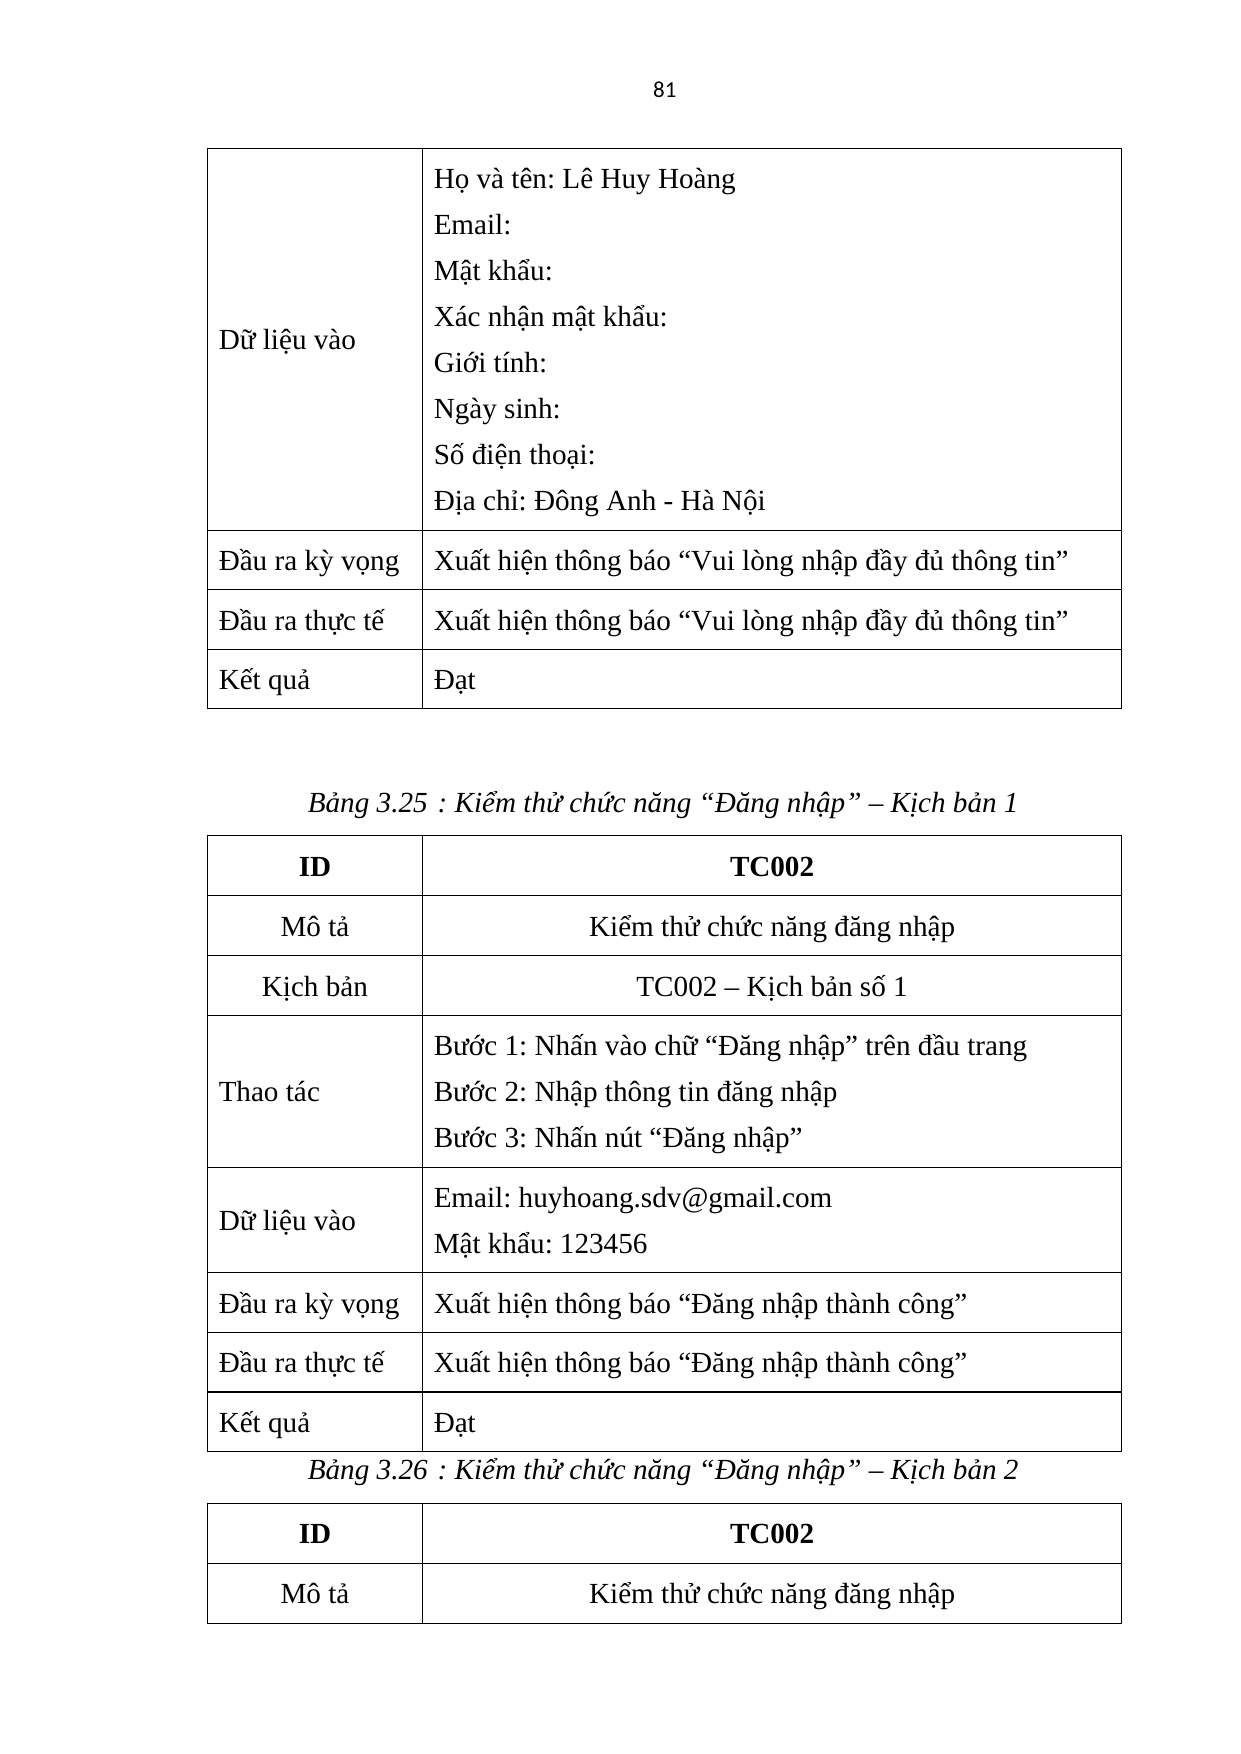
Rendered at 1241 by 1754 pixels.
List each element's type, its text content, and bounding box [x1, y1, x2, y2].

table_header TC002 [423, 836, 1121, 895]
table_cell Kiểm thử chức năng đăng nhập [423, 1564, 1121, 1622]
table_cell Đạt [423, 1393, 1121, 1451]
table_cell Đầu ra kỳ vọng [208, 531, 422, 589]
table_cell Họ và tên: Lê Huy Hoàng Email: Mật khẩu: Xác nhận mật khẩu: Giới tính: Ngày sinh: Số điện thoại: Địa chỉ: Đông Anh - Hà Nội [423, 149, 1121, 529]
table_cell Mô tả [208, 1564, 422, 1622]
table_cell Đầu ra kỳ vọng [208, 1273, 422, 1332]
table_cell Kết quả [208, 1393, 422, 1451]
table_cell TC002 – Kịch bản số 1 [423, 956, 1121, 1015]
table_header TC002 [423, 1504, 1121, 1562]
table_cell Mô tả [208, 896, 422, 955]
table_cell Đầu ra thực tế [208, 1333, 422, 1391]
table_header ID [208, 836, 422, 895]
table_cell Xuất hiện thông báo “Vui lòng nhập đầy đủ thông tin” [423, 531, 1121, 589]
table_cell Bước 1: Nhấn vào chữ “Đăng nhập” trên đầu trang Bước 2: Nhập thông tin đăng nhập Bước 3: Nhấn nút “Đăng nhập” [423, 1016, 1121, 1167]
table_cell Đầu ra thực tế [208, 590, 422, 649]
table_cell Dữ liệu vào [208, 1168, 422, 1272]
table_cell Thao tác [208, 1016, 422, 1167]
table_cell Xuất hiện thông báo “Đăng nhập thành công” [423, 1333, 1121, 1391]
table_cell Xuất hiện thông báo “Đăng nhập thành công” [423, 1273, 1121, 1332]
table_cell Kịch bản [208, 956, 422, 1015]
table_cell Đạt [423, 650, 1121, 708]
table_cell Dữ liệu vào [208, 149, 422, 529]
table_header ID [208, 1504, 422, 1562]
table_cell Kiểm thử chức năng đăng nhập [423, 896, 1121, 955]
table_cell Email: huyhoang.sdv@gmail.com Mật khẩu: 123456 [423, 1168, 1121, 1272]
table_cell Xuất hiện thông báo “Vui lòng nhập đầy đủ thông tin” [423, 590, 1121, 649]
table_cell Kết quả [208, 650, 422, 708]
